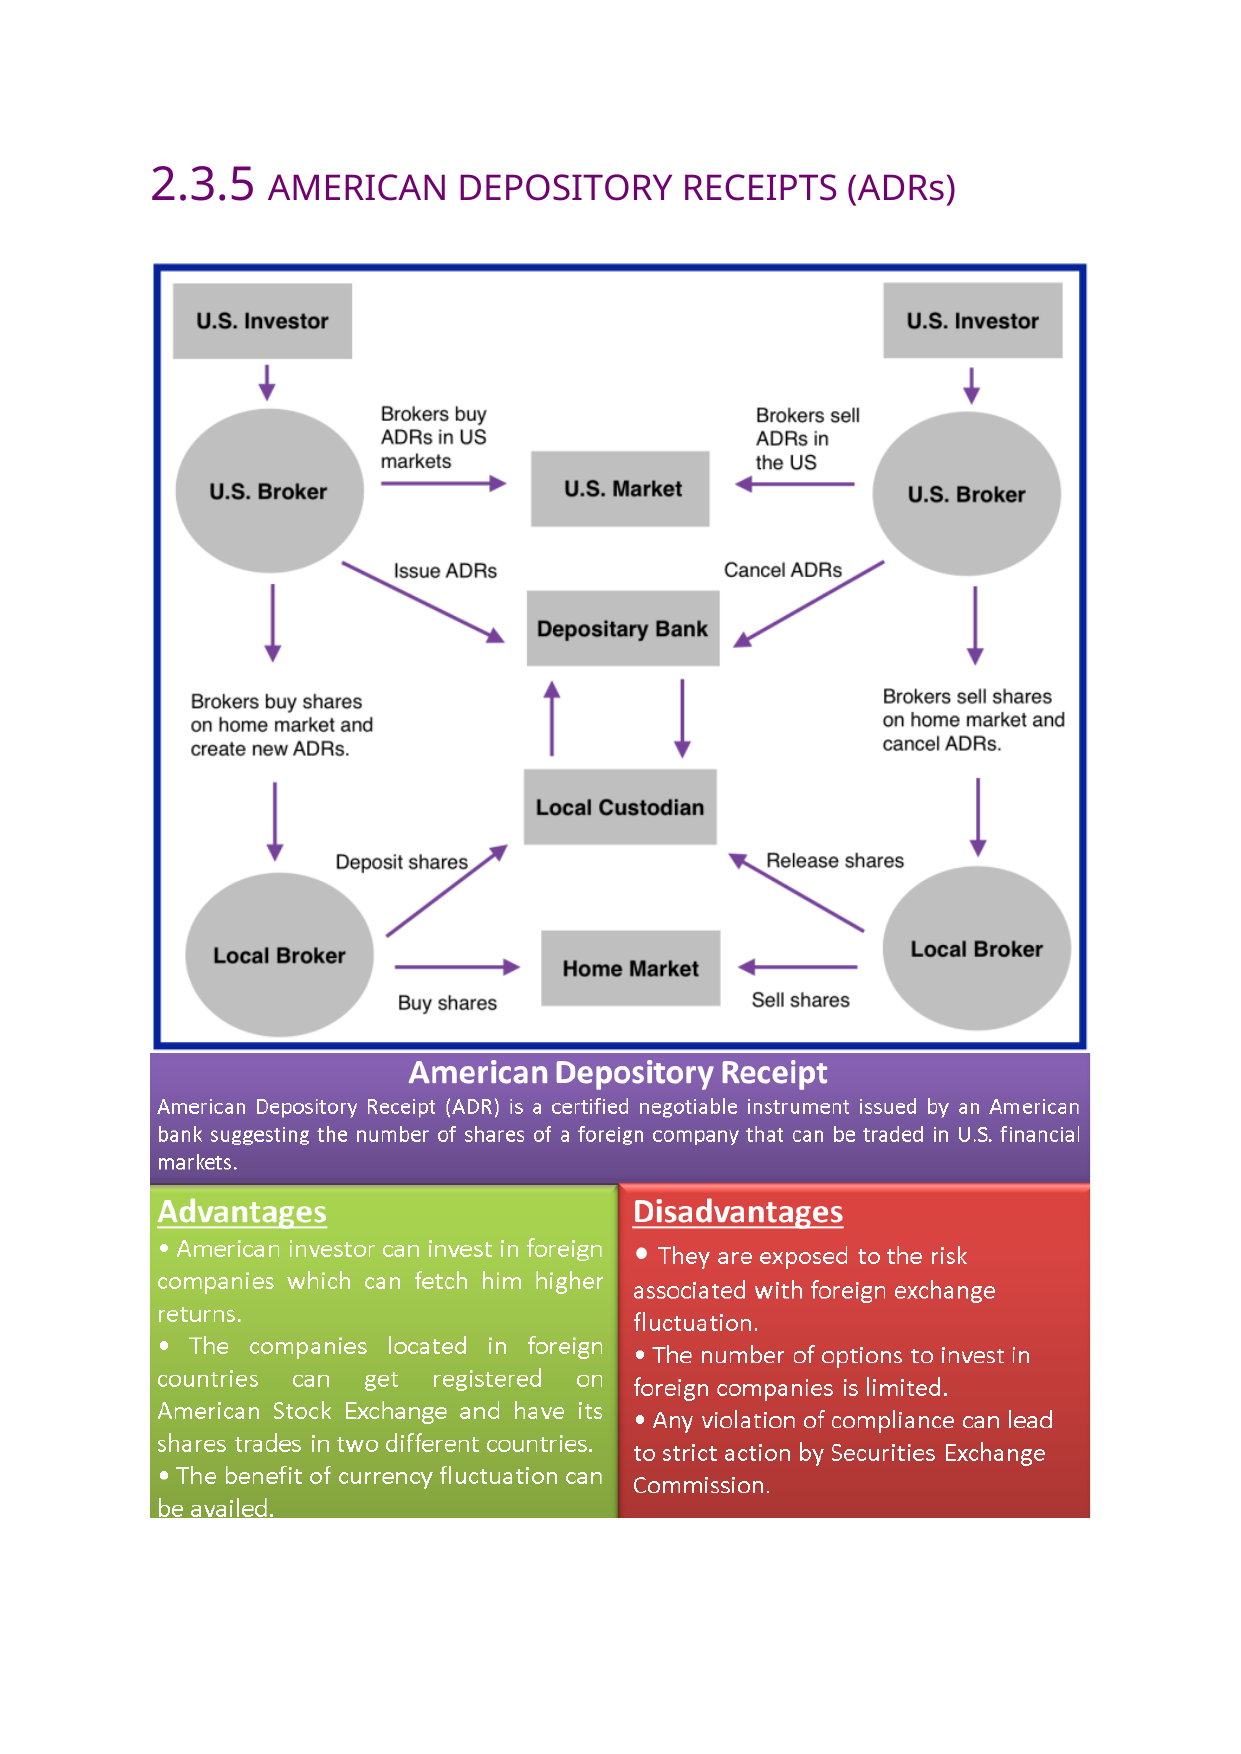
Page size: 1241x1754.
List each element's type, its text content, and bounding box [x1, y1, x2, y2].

picture [150, 262, 1091, 1518]
text 2.3.5 AMERICAN DEPOSITORY RECEIPTS (ADRs) [150, 150, 1090, 214]
